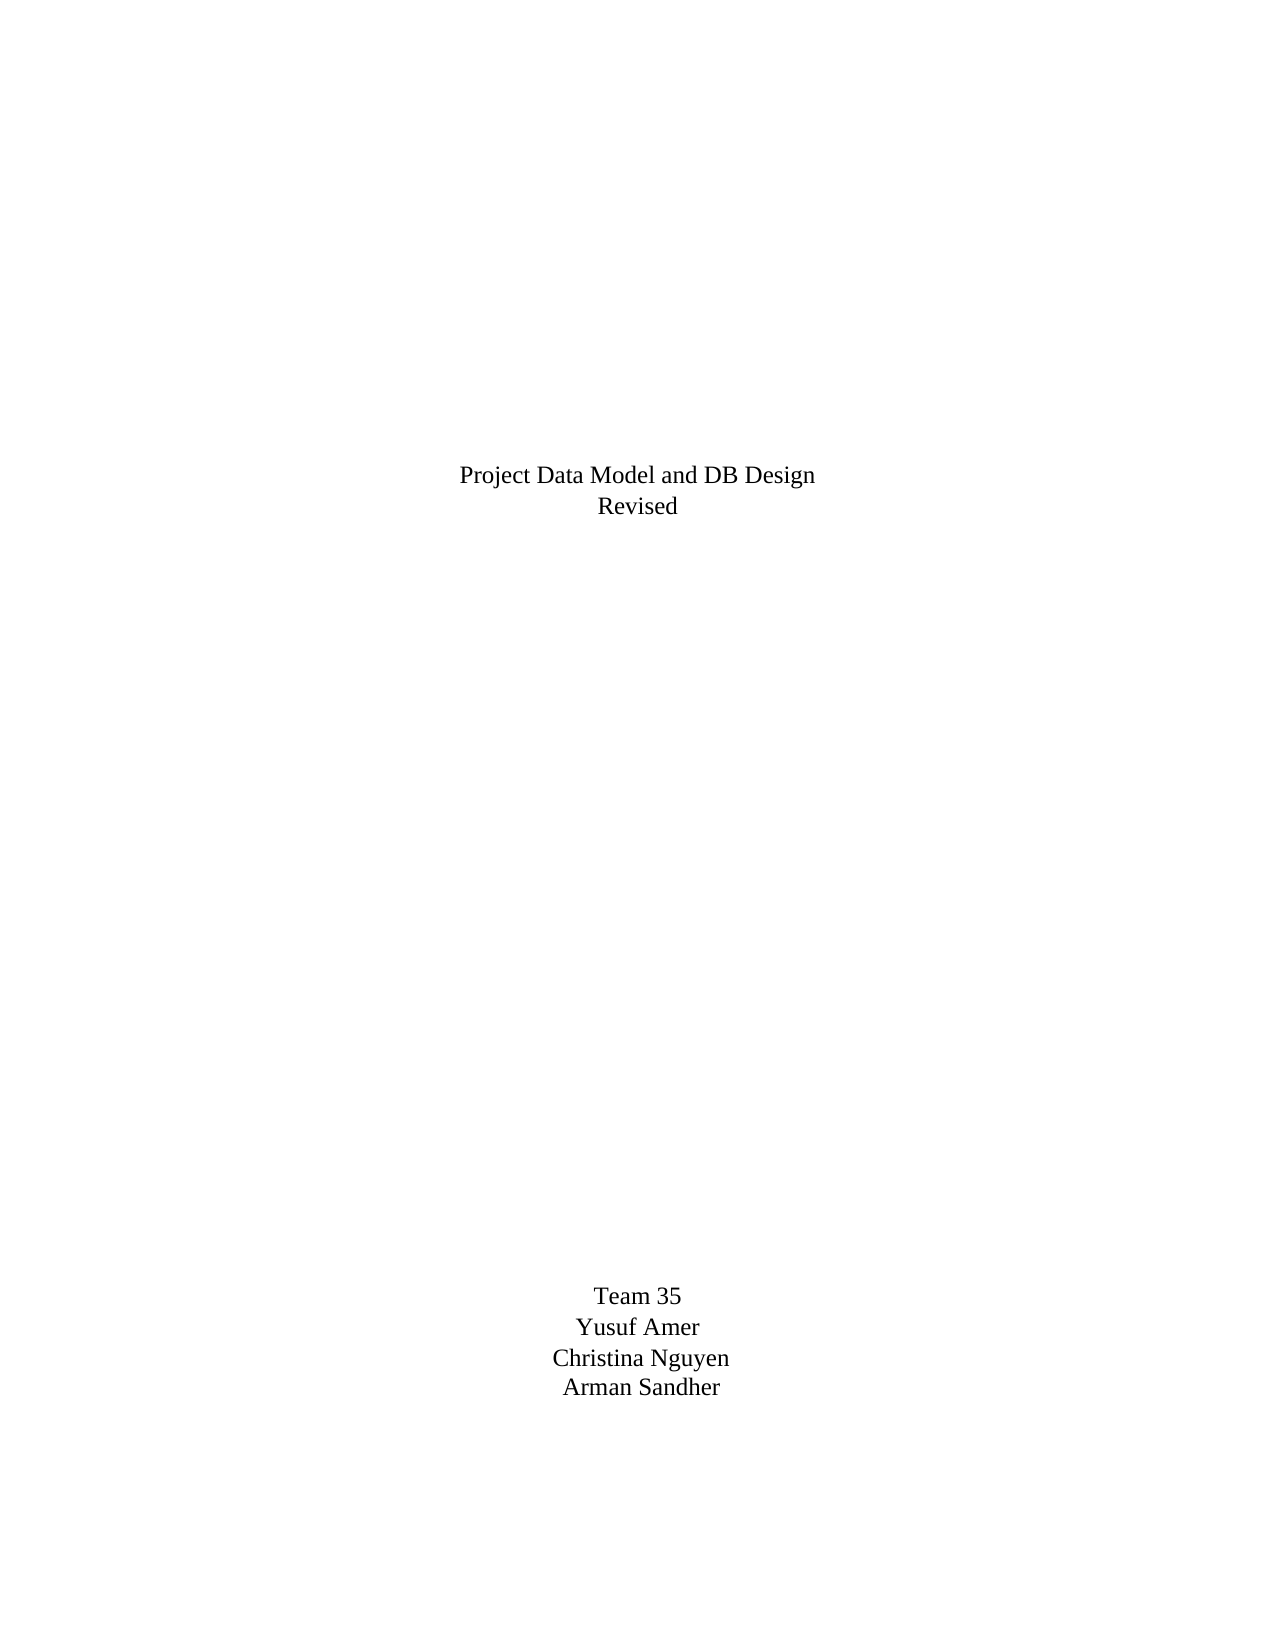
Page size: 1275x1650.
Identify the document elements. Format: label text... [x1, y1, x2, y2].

text Christina Nguyen Arman Sandher [514, 1343, 767, 1401]
text Revised [514, 491, 761, 520]
text Yusuf Amer [575, 1312, 1128, 1341]
text Project Data Model and DB Design [150, 460, 815, 489]
text Team 35 [593, 1281, 1128, 1310]
